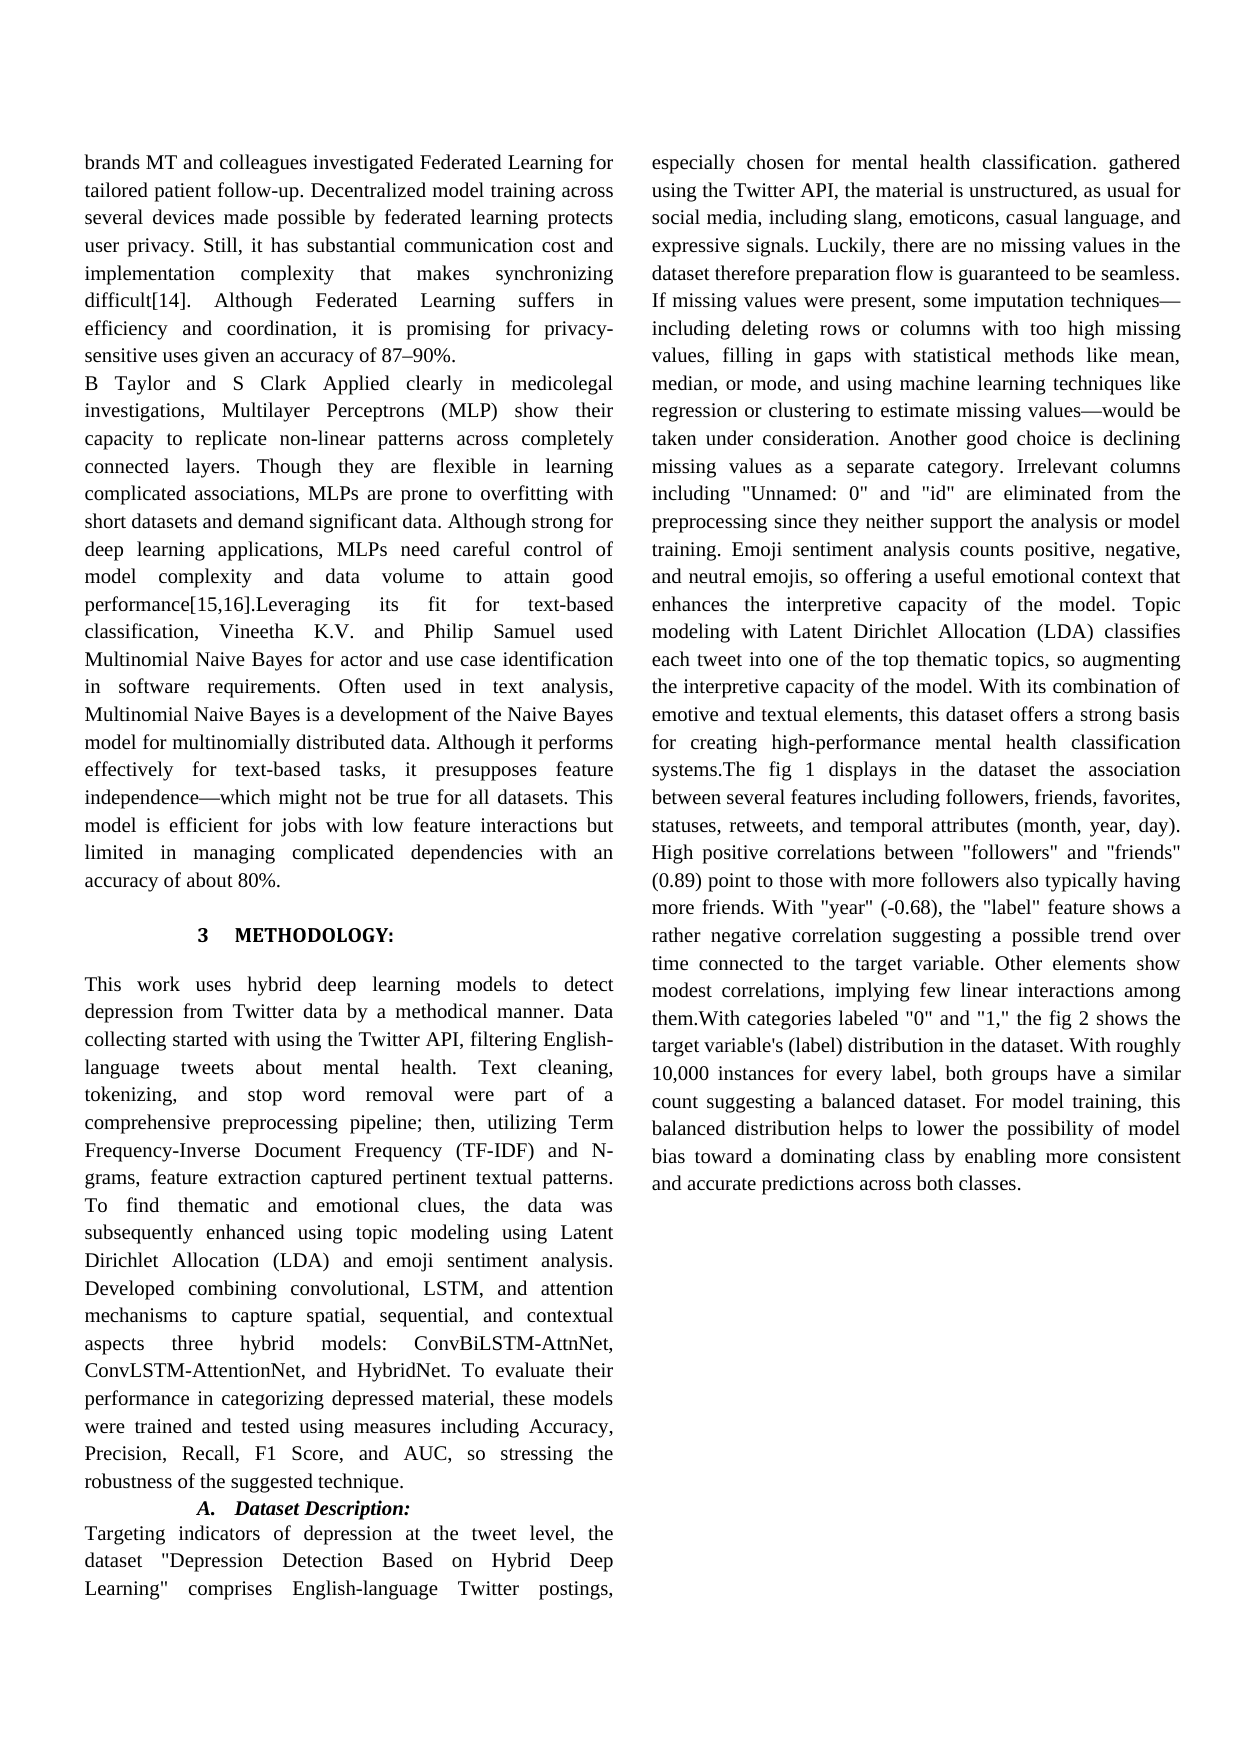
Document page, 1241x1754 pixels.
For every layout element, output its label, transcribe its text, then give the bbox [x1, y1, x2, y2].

list Dataset Description: [197, 1496, 614, 1520]
text B Taylor and S Clark Applied clearly in medicolegal investigations, Multilayer Perceptrons (MLP) show their capacity to replicate non-linear patterns across completely connected layers. Though they are flexible in learning complicated associations, MLPs are prone to overfitting with short datasets and demand significant data. Although strong for deep learning applications, MLPs need careful control of model complexity and data volume to attain good performance[15,16].Leveraging its fit for text-based classification, Vineetha K.V. and Philip Samuel used Multinomial Naive Bayes for actor and use case identification in software requirements. Often used in text analysis, Multinomial Naive Bayes is a development of the Naive Bayes model for multinomially distributed data. Although it performs effectively for text-based tasks, it presupposes feature independence—which might not be true for all datasets. This model is efficient for jobs with low feature interactions but limited in managing complicated dependencies with an accuracy of about 80%. [84, 371, 614, 892]
list METHODOLOGY: [197, 923, 614, 947]
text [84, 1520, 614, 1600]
text Targeting indicators of depression at the tweet level, the dataset "Depression Detection Based on Hybrid Deep Learning" comprises English-language Twitter postings, especially chosen for mental health classification. gathered using the Twitter API, the material is unstructured, as usual for social media, including slang, emoticons, casual language, and expressive signals. Luckily, there are no missing values in the dataset therefore preparation flow is guaranteed to be seamless. If missing values were present, some imputation techniques—including deleting rows or columns with too high missing values, filling in gaps with statistical methods like mean, median, or mode, and using machine learning techniques like regression or clustering to estimate missing values—would be taken under consideration. Another good choice is declining missing values as a separate category. Irrelevant columns including "Unnamed: 0" and "id" are eliminated from the preprocessing since they neither support the analysis or model training. Emoji sentiment analysis counts positive, negative, and neutral emojis, so offering a useful emotional context that enhances the interpretive capacity of the model. Topic modeling with Latent Dirichlet Allocation (LDA) classifies each tweet into one of the top thematic topics, so augmenting the interpretive capacity of the model. With its combination of emotive and textual elements, this dataset offers a strong basis for creating high-performance mental health classification systems.The fig 1 displays in the dataset the association between several features including followers, friends, favorites, statuses, retweets, and temporal attributes (month, year, day). High positive correlations between "followers" and "friends" (0.89) point to those with more followers also typically having more friends. With "year" (-0.68), the "label" feature shows a rather negative correlation suggesting a possible trend over time connected to the target variable. Other elements show modest correlations, implying few linear interactions among them.With categories labeled "0" and "1," the fig 2 shows the target variable's (label) distribution in the dataset. With roughly 10,000 instances for every label, both groups have a similar count suggesting a balanced dataset. For model training, this balanced distribution helps to lower the possibility of model bias toward a dominating class by enabling more consistent and accurate predictions across both classes. [652, 150, 1181, 1195]
text This work uses hybrid deep learning models to detect depression from Twitter data by a methodical manner. Data collecting started with using the Twitter API, filtering English-language tweets about mental health. Text cleaning, tokenizing, and stop word removal were part of a comprehensive preprocessing pipeline; then, utilizing Term Frequency-Inverse Document Frequency (TF-IDF) and N-grams, feature extraction captured pertinent textual patterns. To find thematic and emotional clues, the data was subsequently enhanced using topic modeling using Latent Dirichlet Allocation (LDA) and emoji sentiment analysis. Developed combining convolutional, LSTM, and attention mechanisms to capture spatial, sequential, and contextual aspects three hybrid models: ConvBiLSTM-AttnNet, ConvLSTM-AttentionNet, and HybridNet. To evaluate their performance in categorizing depressed material, these models were trained and tested using measures including Accuracy, Precision, Recall, F1 Score, and AUC, so stressing the robustness of the suggested technique. [84, 972, 614, 1493]
